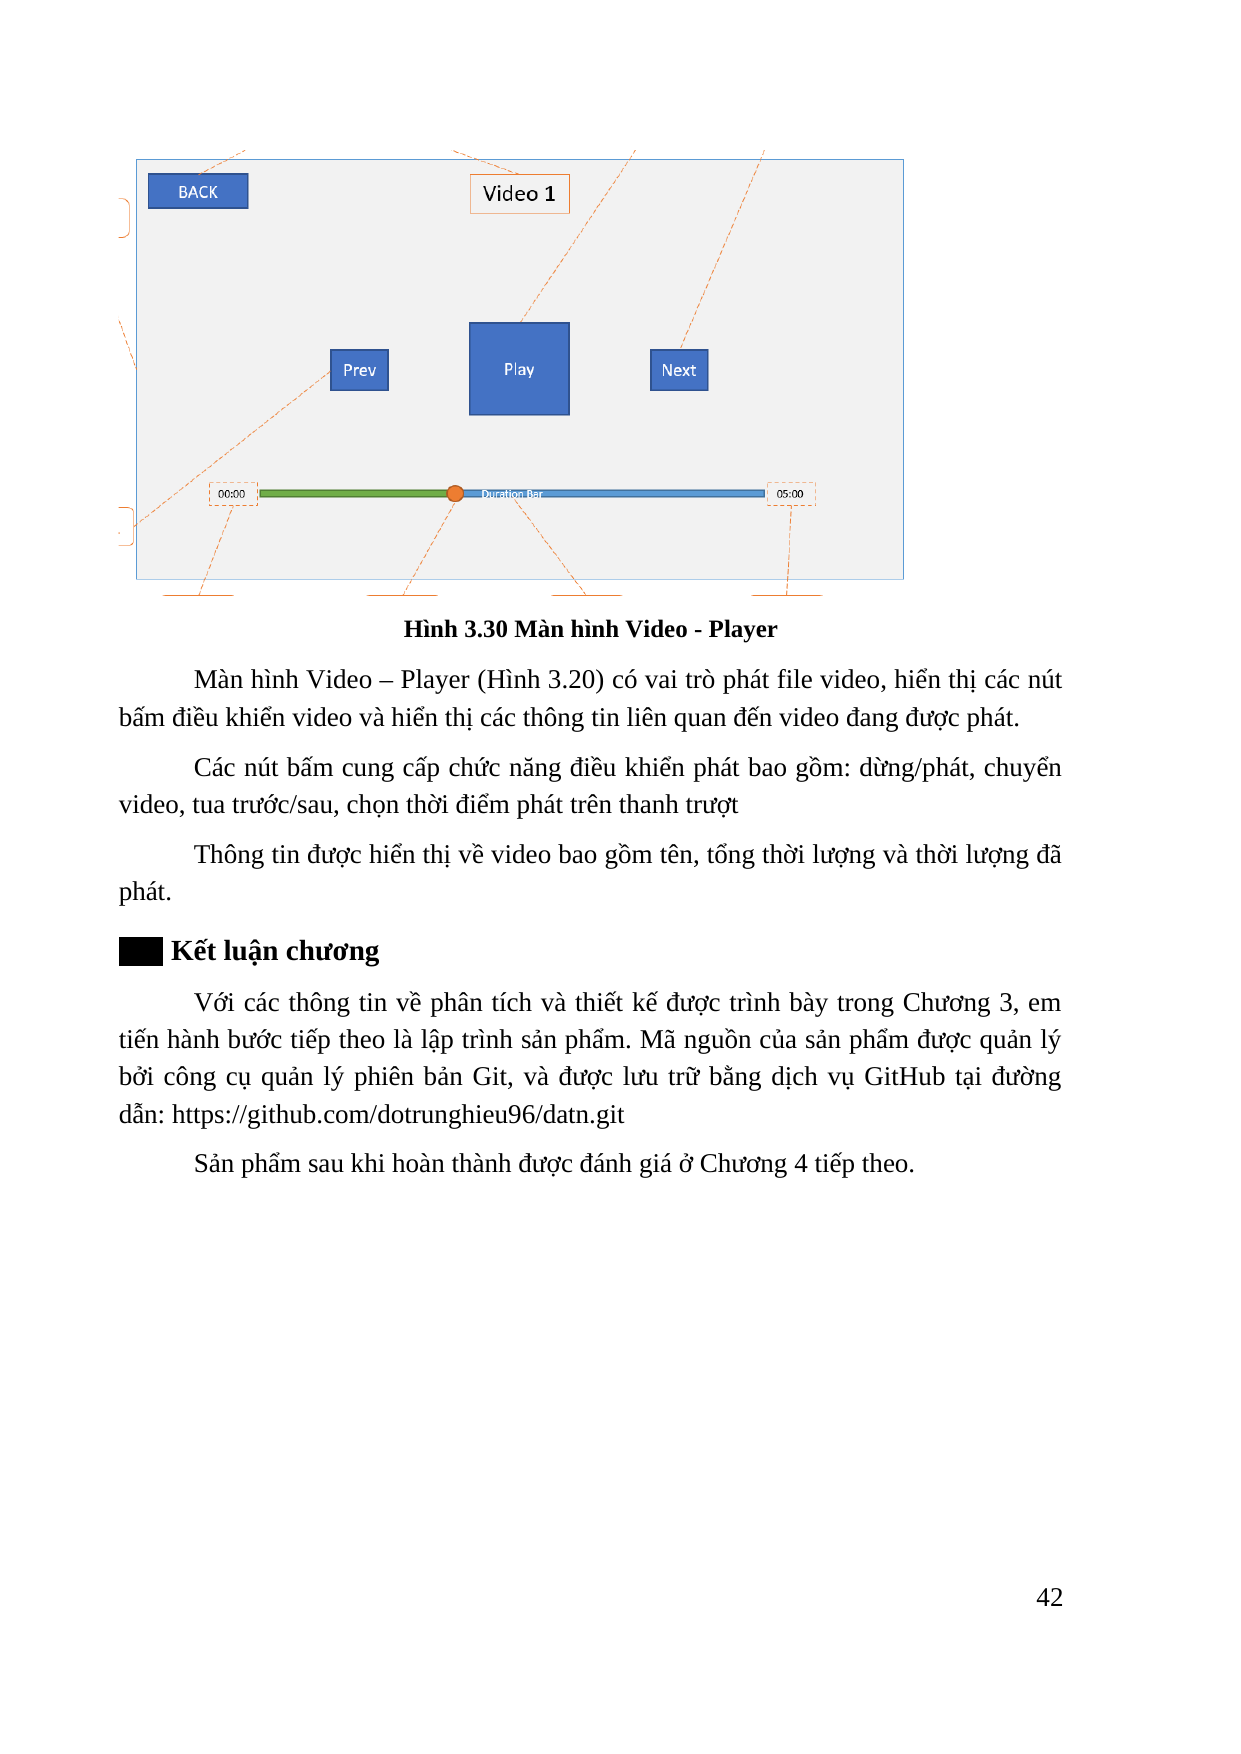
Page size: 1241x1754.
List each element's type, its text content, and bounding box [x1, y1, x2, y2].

text Hình 3.20 Màn hình Video - Player [118, 614, 1063, 643]
text Với các thông tin về phân tích và thiết kế được trình bày trong Chương 3, em tiến hành bước tiếp theo là lập trình sản phẩm. Mã nguồn của sản phẩm được quản lý bởi công cụ quản lý phiên bản Git, và được lưu trữ bằng dịch vụ GitHub tại đường dẫn: https://github.com/dotrunghieu96/datn.git [118, 986, 1063, 1129]
text Màn hình Video – Player (Hình 3.20) có vai trò phát file video, hiển thị các nút bấm điều khiển video và hiển thị các thông tin liên quan đến video đang được phát. [118, 663, 1063, 732]
picture [118, 150, 920, 596]
subtitle Kết luận chương [118, 933, 1063, 967]
text Các nút bấm cung cấp chức năng điều khiển phát bao gồm: dừng/phát, chuyển video, tua trước/sau, chọn thời điểm phát trên thanh trượt [118, 751, 1063, 819]
text Thông tin được hiển thị về video bao gồm tên, tổng thời lượng và thời lượng đã phát. [118, 838, 1063, 906]
text Sản phẩm sau khi hoàn thành được đánh giá ở Chương 4 tiếp theo. [118, 1147, 1063, 1179]
